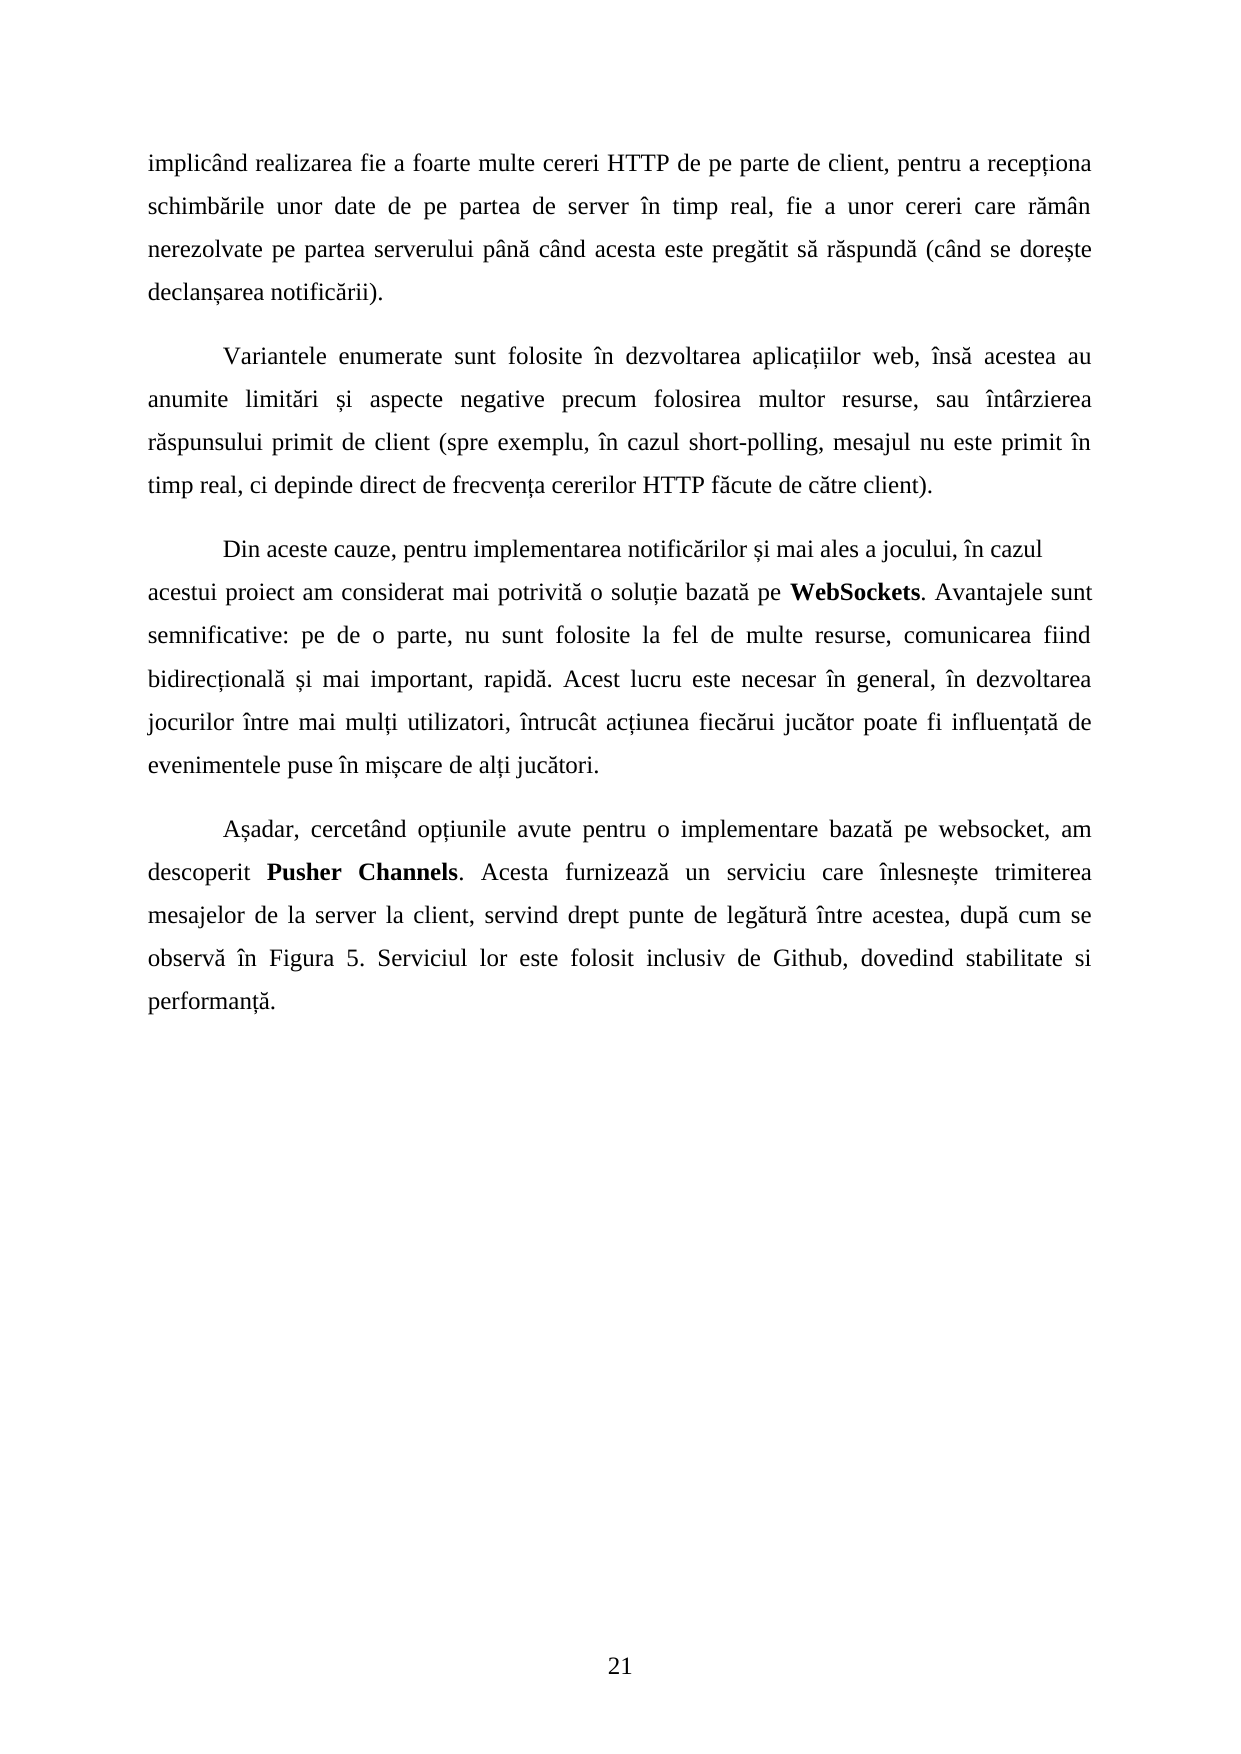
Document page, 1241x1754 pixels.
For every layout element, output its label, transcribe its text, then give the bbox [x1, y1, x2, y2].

text Așadar, cercetând opțiunile avute pentru o implementare bazată pe websocket, am descoperit Pusher Channels. Acesta furnizează un serviciu care înlesnește trimiterea mesajelor de la server la client, servind drept punte de legătură între acestea, după cum se observă în Figura 5. Serviciul lor este folosit inclusiv de Github, dovedind stabilitate si performanță. [148, 814, 1093, 1015]
text acestui proiect am considerat mai potrivită o soluție bazată pe WebSockets. Avantajele sunt semnificative: pe de o parte, nu sunt folosite la fel de multe resurse, comunicarea fiind bidirecțională și mai important, rapidă. Acest lucru este necesar în general, în dezvoltarea jocurilor între mai mulți utilizatori, întrucât acțiunea fiecărui jucător poate fi influențată de evenimentele puse în mișcare de alți jucători. [148, 577, 1093, 779]
text implicând realizarea fie a foarte multe cereri HTTP de pe parte de client, pentru a recepționa schimbările unor date de pe partea de server în timp real, fie a unor cereri care rămân nerezolvate pe partea serverului până când acesta este pregătit să răspundă (când se dorește declanșarea notificării). [148, 148, 1093, 306]
text Din aceste cauze, pentru implementarea notificărilor și mai ales a jocului, în cazul [185, 534, 1093, 563]
text Variantele enumerate sunt folosite în dezvoltarea aplicațiilor web, însă acestea au anumite limitări și aspecte negative precum folosirea multor resurse, sau întârzierea răspunsului primit de client (spre exemplu, în cazul short-polling, mesajul nu este primit în timp real, ci depinde direct de frecvența cererilor HTTP făcute de către client). [148, 341, 1093, 499]
